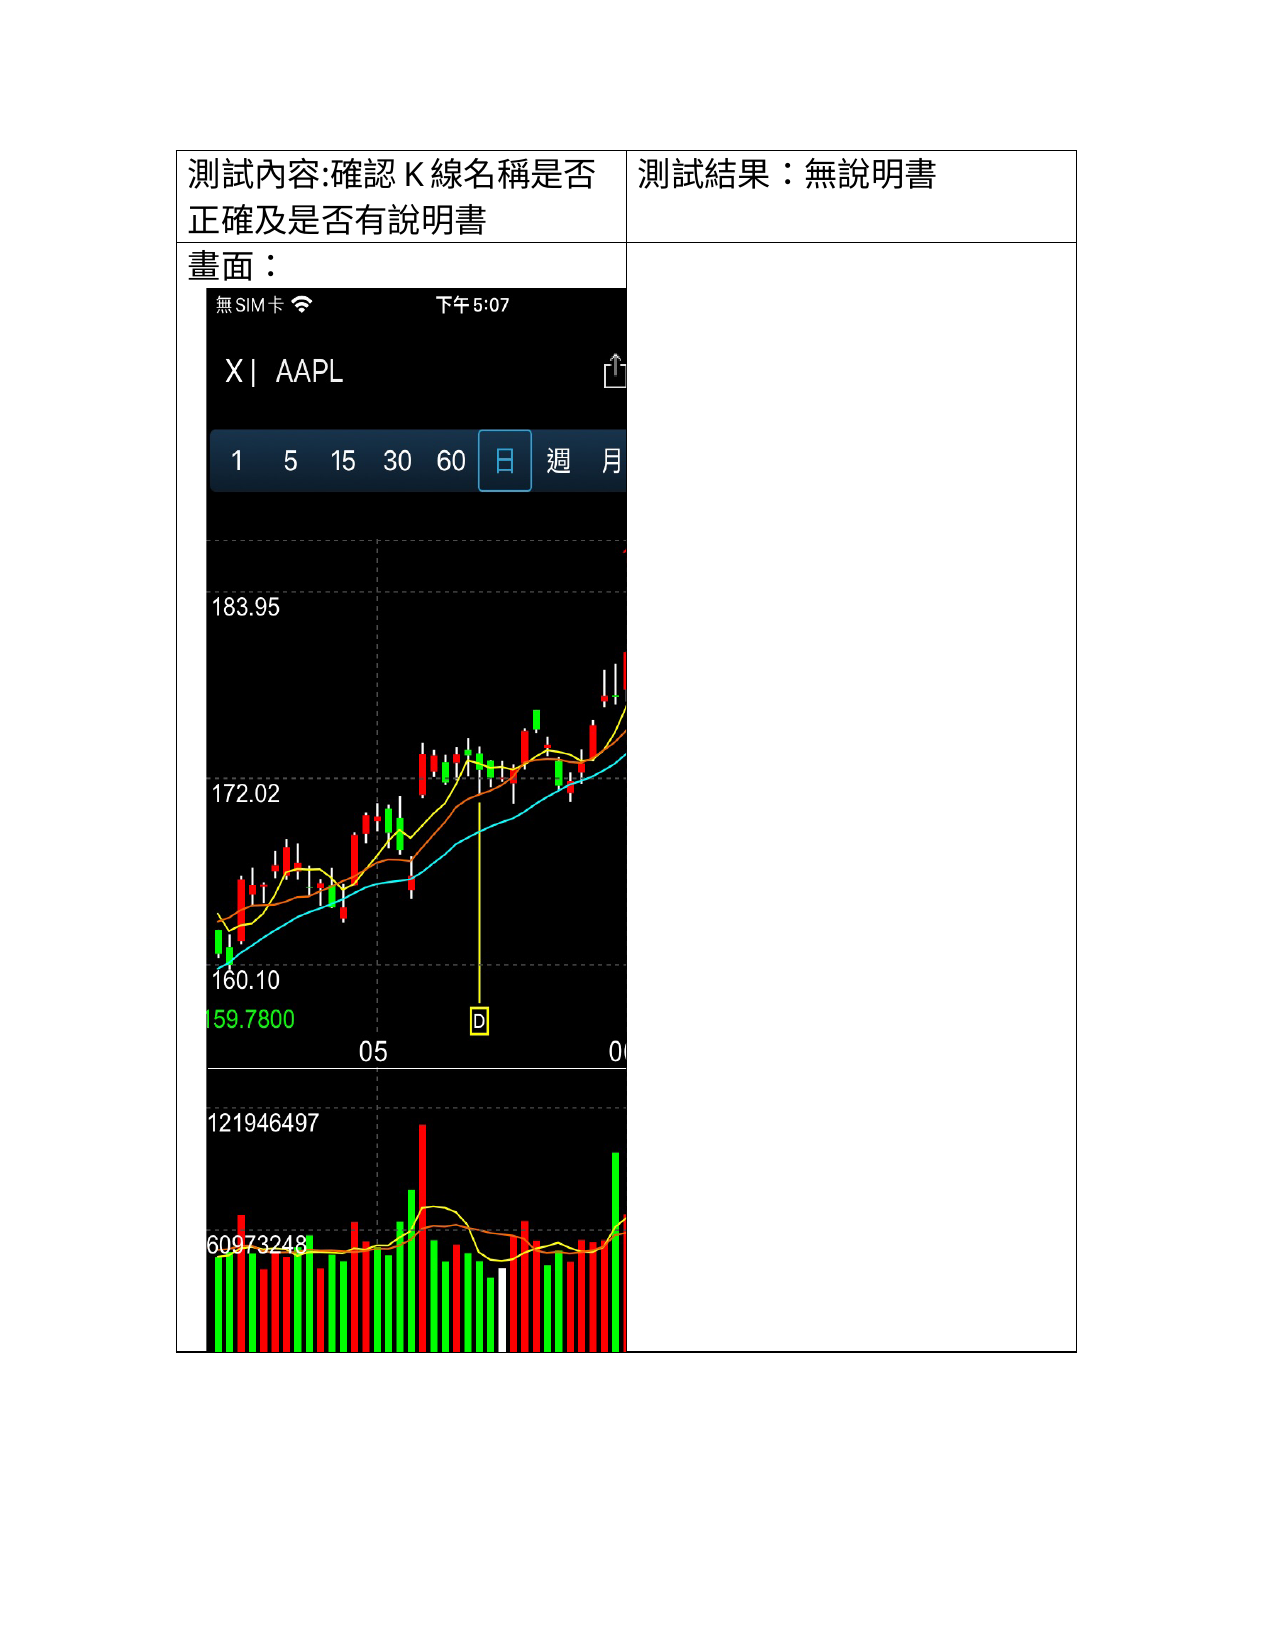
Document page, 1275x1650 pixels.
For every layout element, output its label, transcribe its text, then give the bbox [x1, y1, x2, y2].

picture [206, 288, 627, 1352]
table_header 測試內容:確認K線名稱是否正確及是否有說明書 [177, 151, 626, 242]
table_cell [627, 243, 1076, 1351]
table_cell 畫面： [177, 243, 626, 1351]
table_header 測試結果：無說明書 [627, 151, 1076, 242]
